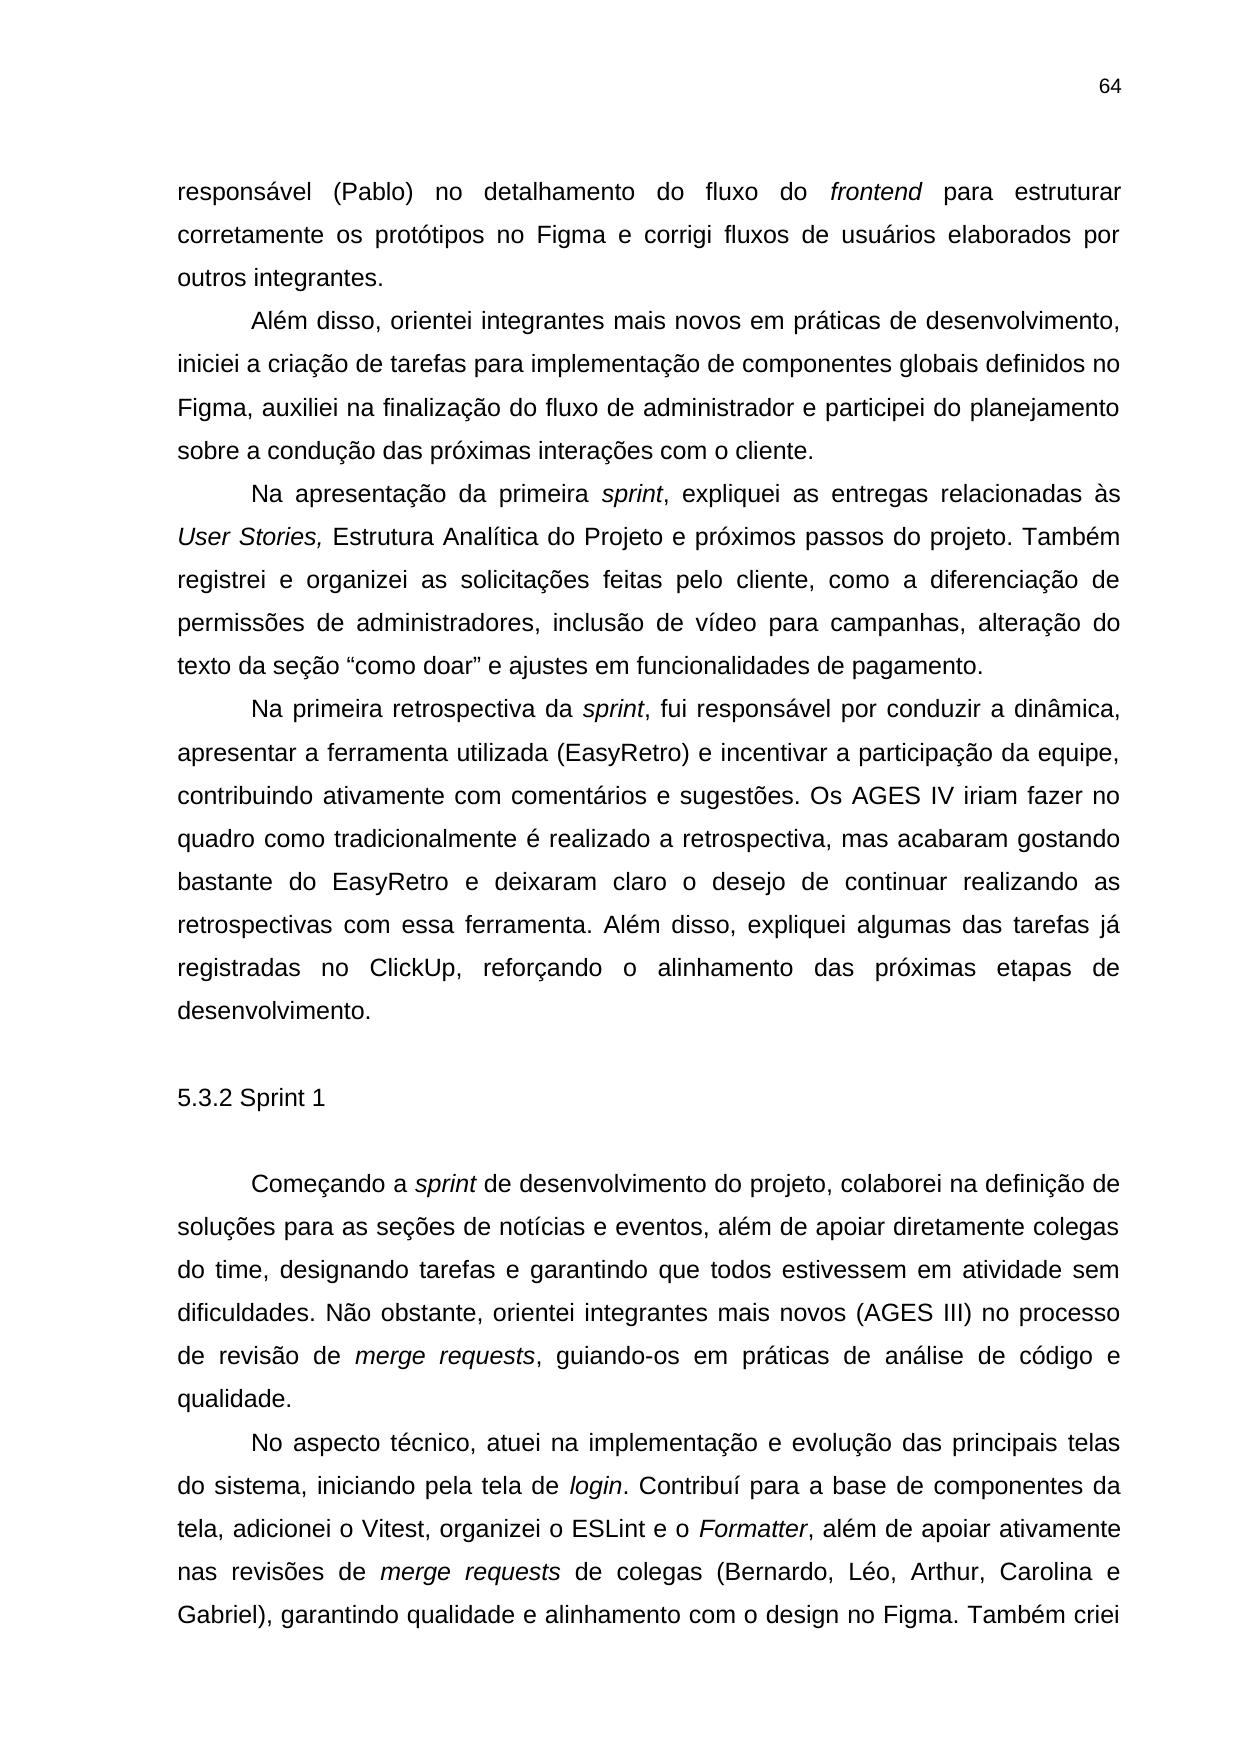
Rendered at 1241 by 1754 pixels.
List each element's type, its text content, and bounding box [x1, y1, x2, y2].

list 5.3.2 Sprint 1 [177, 1083, 1122, 1111]
text Na primeira retrospectiva da sprint, fui responsável por conduzir a dinâmica, apresentar a ferramenta utilizada (EasyRetro) e incentivar a participação da equipe, contribuindo ativamente com comentários e sugestões. Os AGES IV iriam fazer no quadro como tradicionalmente é realizado a retrospectiva, mas acabaram gostando bastante do EasyRetro e deixaram claro o desejo de continuar realizando as retrospectivas com essa ferramenta. Além disso, expliquei algumas das tarefas já registradas no ClickUp, reforçando o alinhamento das próximas etapas de desenvolvimento. [177, 694, 1122, 1025]
text Na apresentação da primeira sprint, expliquei as entregas relacionadas às User Stories, Estrutura Analítica do Projeto e próximos passos do projeto. Também registrei e organizei as solicitações feitas pelo cliente, como a diferenciação de permissões de administradores, inclusão de vídeo para campanhas, alteração do texto da seção “como doar” e ajustes em funcionalidades de pagamento. [177, 479, 1122, 680]
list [177, 1428, 1122, 1629]
list Começando a sprint de desenvolvimento do projeto, colaborei na definição de soluções para as seções de notícias e eventos, além de apoiar diretamente colegas do time, designando tarefas e garantindo que todos estivessem em atividade sem dificuldades. Não obstante, orientei integrantes mais novos (AGES III) no processo de revisão de merge requests, guiando-os em práticas de análise de código e qualidade. [177, 1169, 1122, 1413]
text Além disso, orientei integrantes mais novos em práticas de desenvolvimento, iniciei a criação de tarefas para implementação de componentes globais definidos no Figma, auxiliei na finalização do fluxo de administrador e participei do planejamento sobre a condução das próximas interações com o cliente. [177, 306, 1122, 464]
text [177, 177, 1122, 292]
